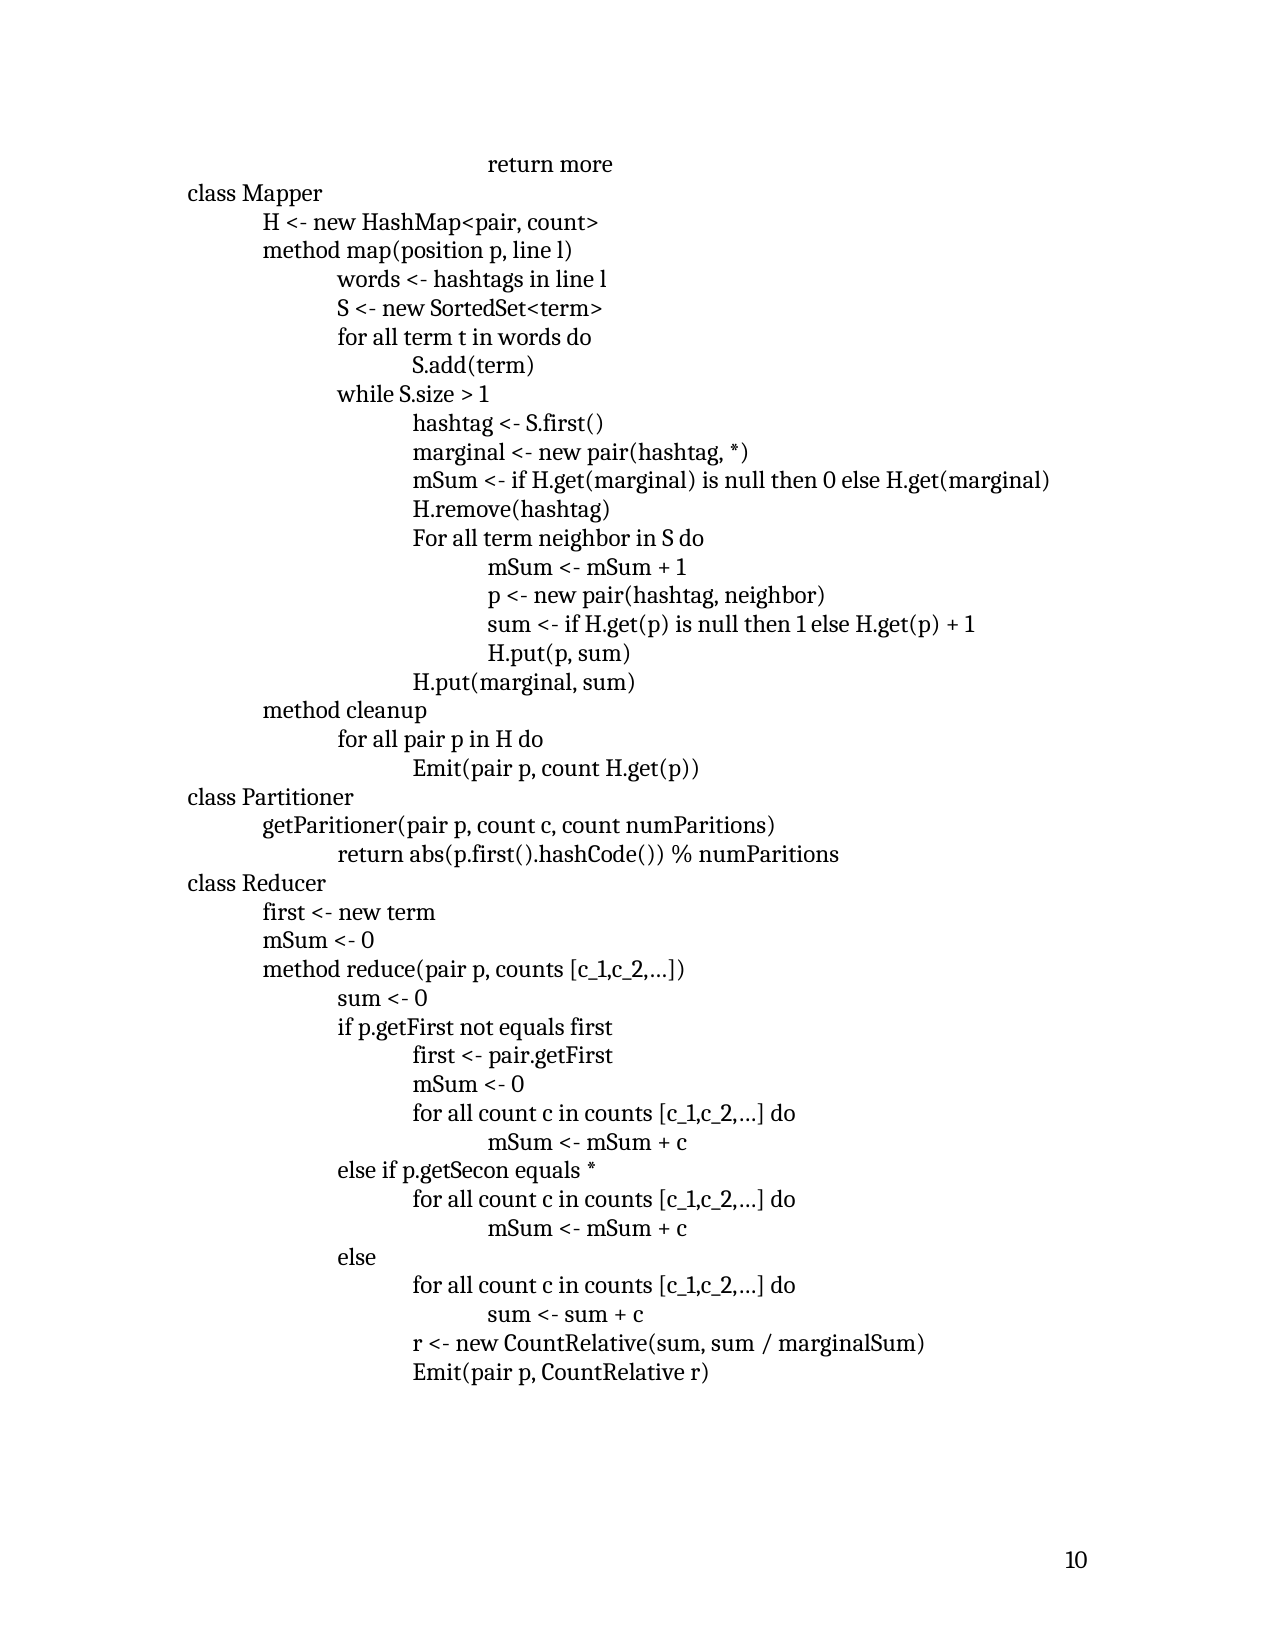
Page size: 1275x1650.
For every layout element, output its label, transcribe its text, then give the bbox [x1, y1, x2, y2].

text return abs(p.first().hashCode()) % numParitions [187, 840, 1087, 869]
text sum <- if H.get(p) is null then 1 else H.get(p) + 1 [187, 610, 1087, 639]
text p <- new pair(hashtag, neighbor) [187, 581, 1087, 610]
text first <- pair.getFirst [187, 1041, 1087, 1070]
text method cleanup [187, 696, 1087, 725]
text hashtag <- S.first() [187, 409, 1087, 437]
text return more [187, 150, 1087, 179]
text Emit(pair p, CountRelative r) [187, 1357, 1087, 1386]
text Emit(pair p, count H.get(p)) [187, 754, 1087, 782]
text mSum <- mSum + c [187, 1214, 1087, 1242]
text else if p.getSecon equals * [187, 1156, 1087, 1185]
text for all count c in counts [c_1,c_2,…] do [187, 1271, 1087, 1300]
text mSum <- 0 [187, 1070, 1087, 1099]
text sum <- 0 [187, 984, 1087, 1012]
text mSum <- mSum + c [187, 1127, 1087, 1156]
text while S.size > 1 [187, 380, 1087, 409]
text for all count c in counts [c_1,c_2,…] do [187, 1099, 1087, 1127]
text sum <- sum + c [187, 1300, 1087, 1329]
text class Mapper [187, 179, 1087, 207]
text for all term t in words do [187, 322, 1087, 351]
text H.remove(hashtag) [187, 495, 1087, 524]
text class Partitioner [187, 782, 1087, 811]
text if p.getFirst not equals first [187, 1012, 1087, 1041]
text getParitioner(pair p, count c, count numParitions) [187, 811, 1087, 840]
text H.put(marginal, sum) [187, 667, 1087, 696]
text for all pair p in H do [187, 725, 1087, 754]
text first <- new term [187, 897, 1087, 926]
text H.put(p, sum) [187, 639, 1087, 667]
text words <- hashtags in line l [187, 265, 1087, 294]
text marginal <- new pair(hashtag, *) [187, 437, 1087, 466]
text class Reducer [187, 869, 1087, 897]
text mSum <- mSum + 1 [187, 552, 1087, 581]
text r <- new CountRelative(sum, sum / marginalSum) [187, 1329, 1087, 1357]
text For all term neighbor in S do [187, 524, 1087, 552]
text for all count c in counts [c_1,c_2,…] do [187, 1185, 1087, 1214]
text method map(position p, line l) [187, 236, 1087, 265]
text S <- new SortedSet<term> [187, 294, 1087, 322]
text S.add(term) [187, 351, 1087, 380]
text method reduce(pair p, counts [c_1,c_2,…]) [187, 955, 1087, 984]
text mSum <- if H.get(marginal) is null then 0 else H.get(marginal) [187, 466, 1087, 495]
text mSum <- 0 [187, 926, 1087, 955]
text H <- new HashMap<pair, count> [187, 207, 1087, 236]
text else [187, 1242, 1087, 1271]
